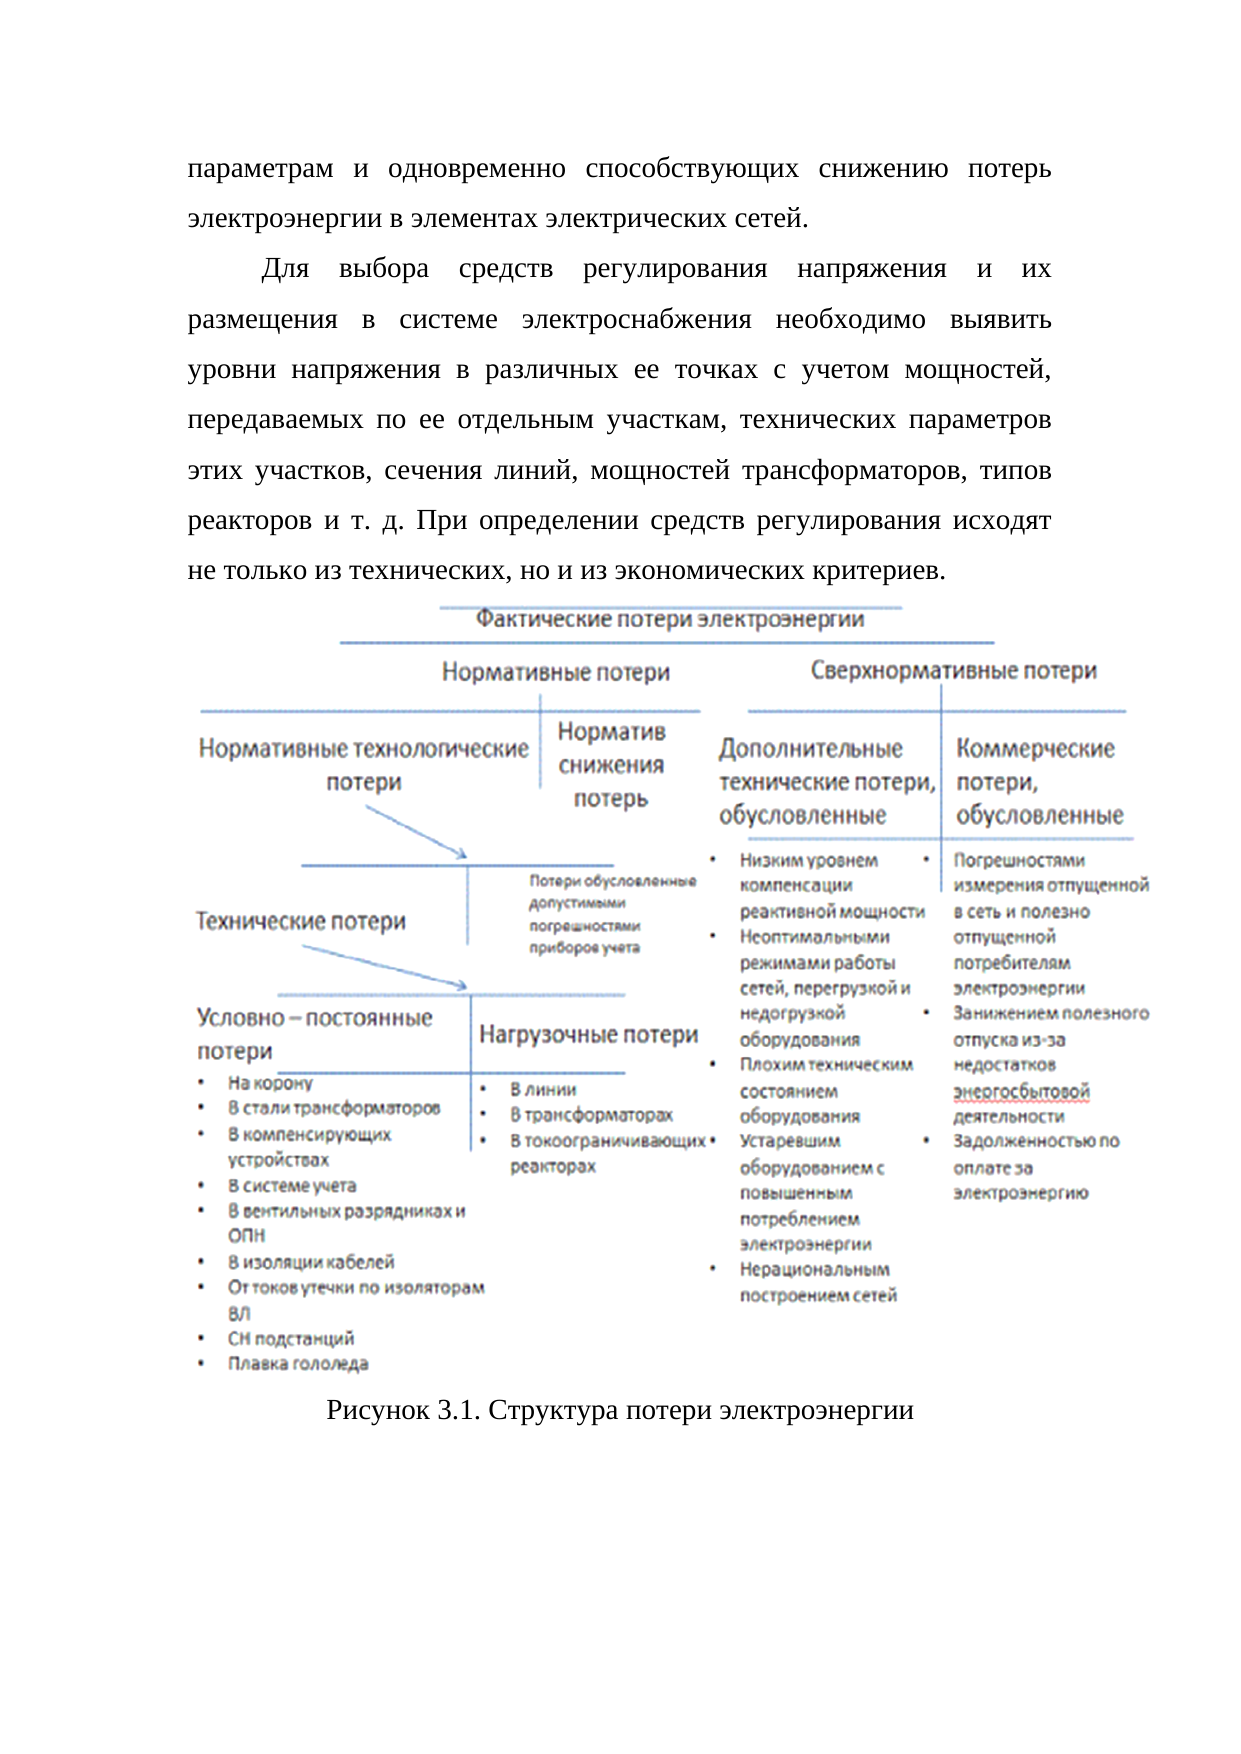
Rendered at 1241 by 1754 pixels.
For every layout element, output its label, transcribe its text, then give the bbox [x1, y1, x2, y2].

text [187, 150, 1053, 234]
text Рисунок 3.1. Структура потери электроэнергии [187, 1392, 1053, 1426]
picture [187, 602, 1158, 1378]
text Для выбора средств регулирования напряжения и их размещения в системе электроснабжения необходимо выявить уровни напряжения в различных ее точках с учетом мощностей, передаваемых по ее отдельным участкам, технических параметров этих участков, сечения линий, мощностей трансформаторов, типов реакторов и т. д. При определении средств регулирования исходят не только из технических, но и из экономических критериев. [187, 251, 1053, 586]
